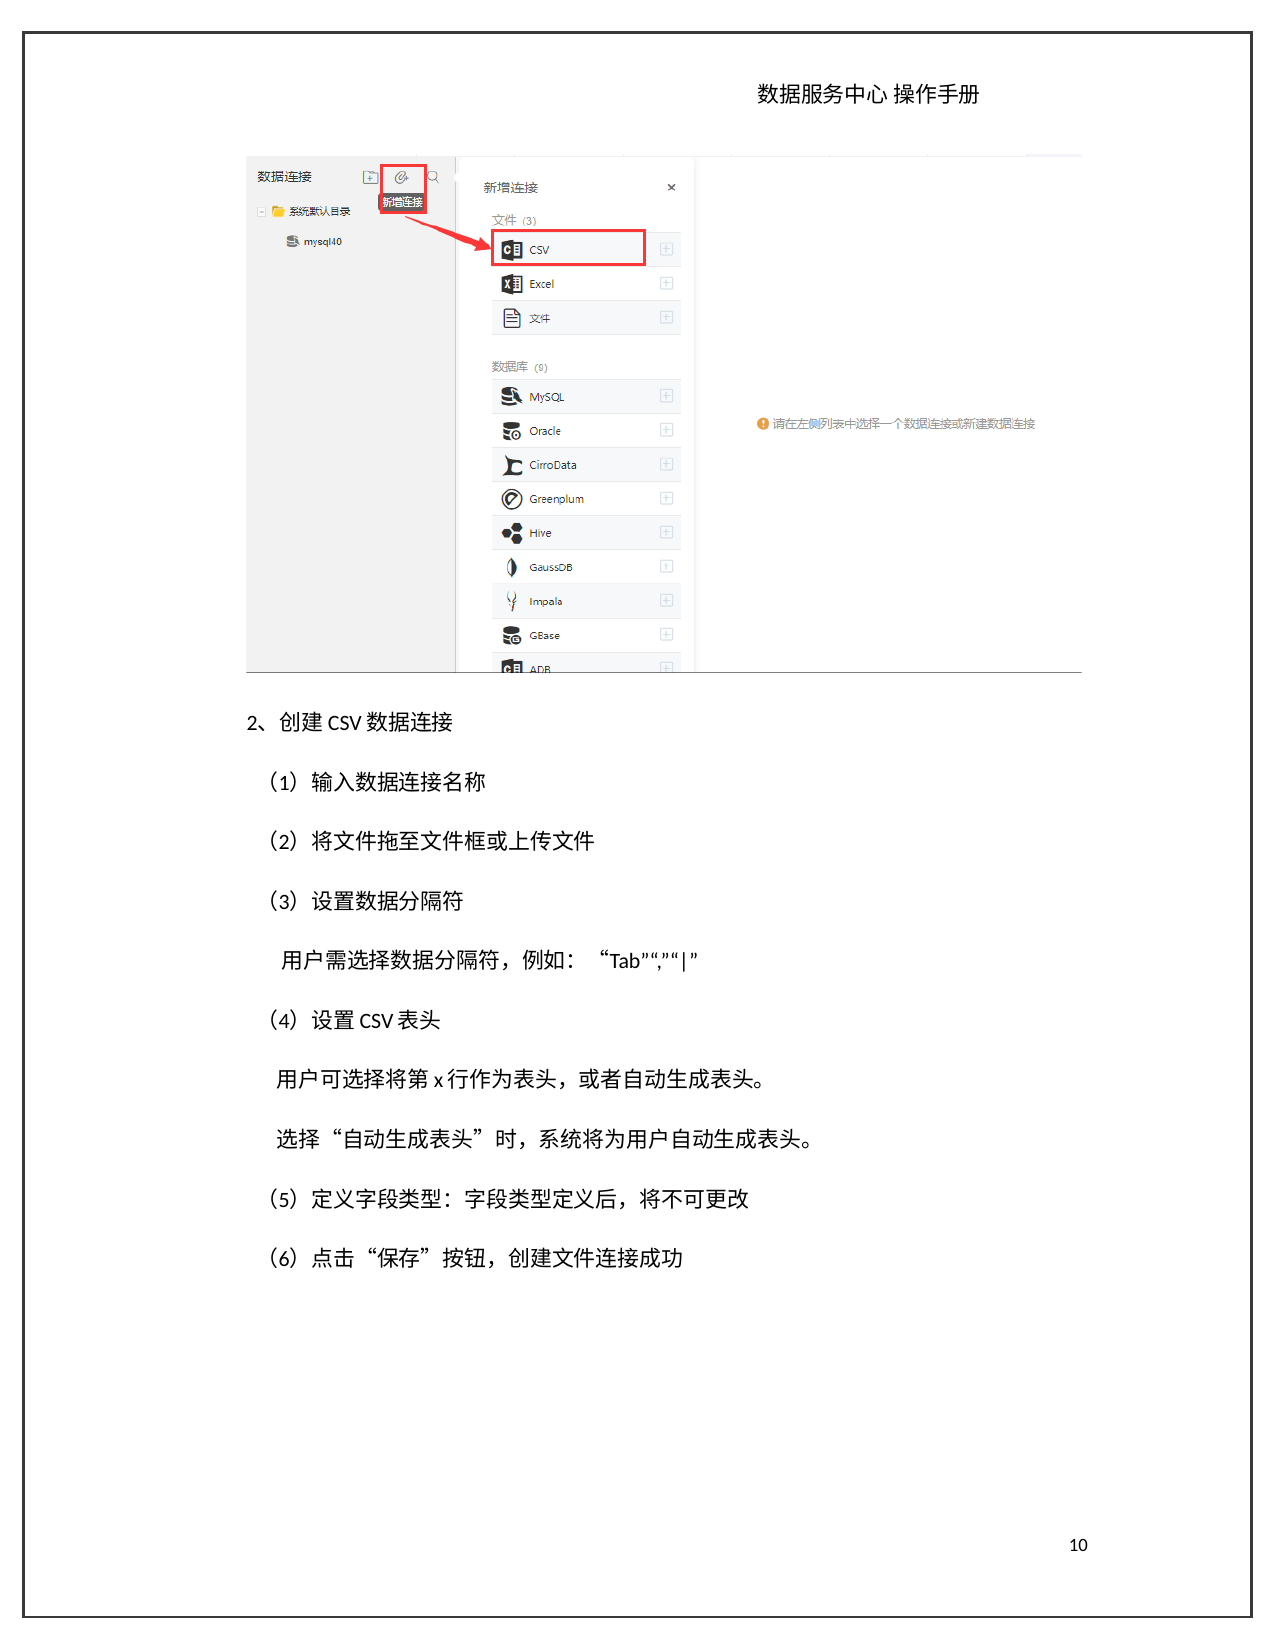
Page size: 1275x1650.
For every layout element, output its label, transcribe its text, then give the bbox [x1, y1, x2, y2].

text （6）点击“保存”按钮，创建文件连接成功 [187, 1227, 1087, 1287]
text （1）输入数据连接名称 [187, 751, 1087, 810]
picture [246, 154, 1082, 673]
text （4）设置CSV表头 [187, 989, 1087, 1048]
text （2）将文件拖至文件框或上传文件 [187, 810, 1087, 870]
text 用户需选择数据分隔符，例如：“Tab”“,”“|” [187, 929, 1087, 989]
text （5）定义字段类型：字段类型定义后，将不可更改 [187, 1168, 1087, 1227]
text 用户可选择将第x行作为表头，或者自动生成表头。 [187, 1048, 1087, 1108]
text 2、创建CSV数据连接 [187, 691, 1087, 751]
text 选择“自动生成表头”时，系统将为用户自动生成表头。 [187, 1108, 1087, 1168]
text （3）设置数据分隔符 [187, 870, 1087, 929]
